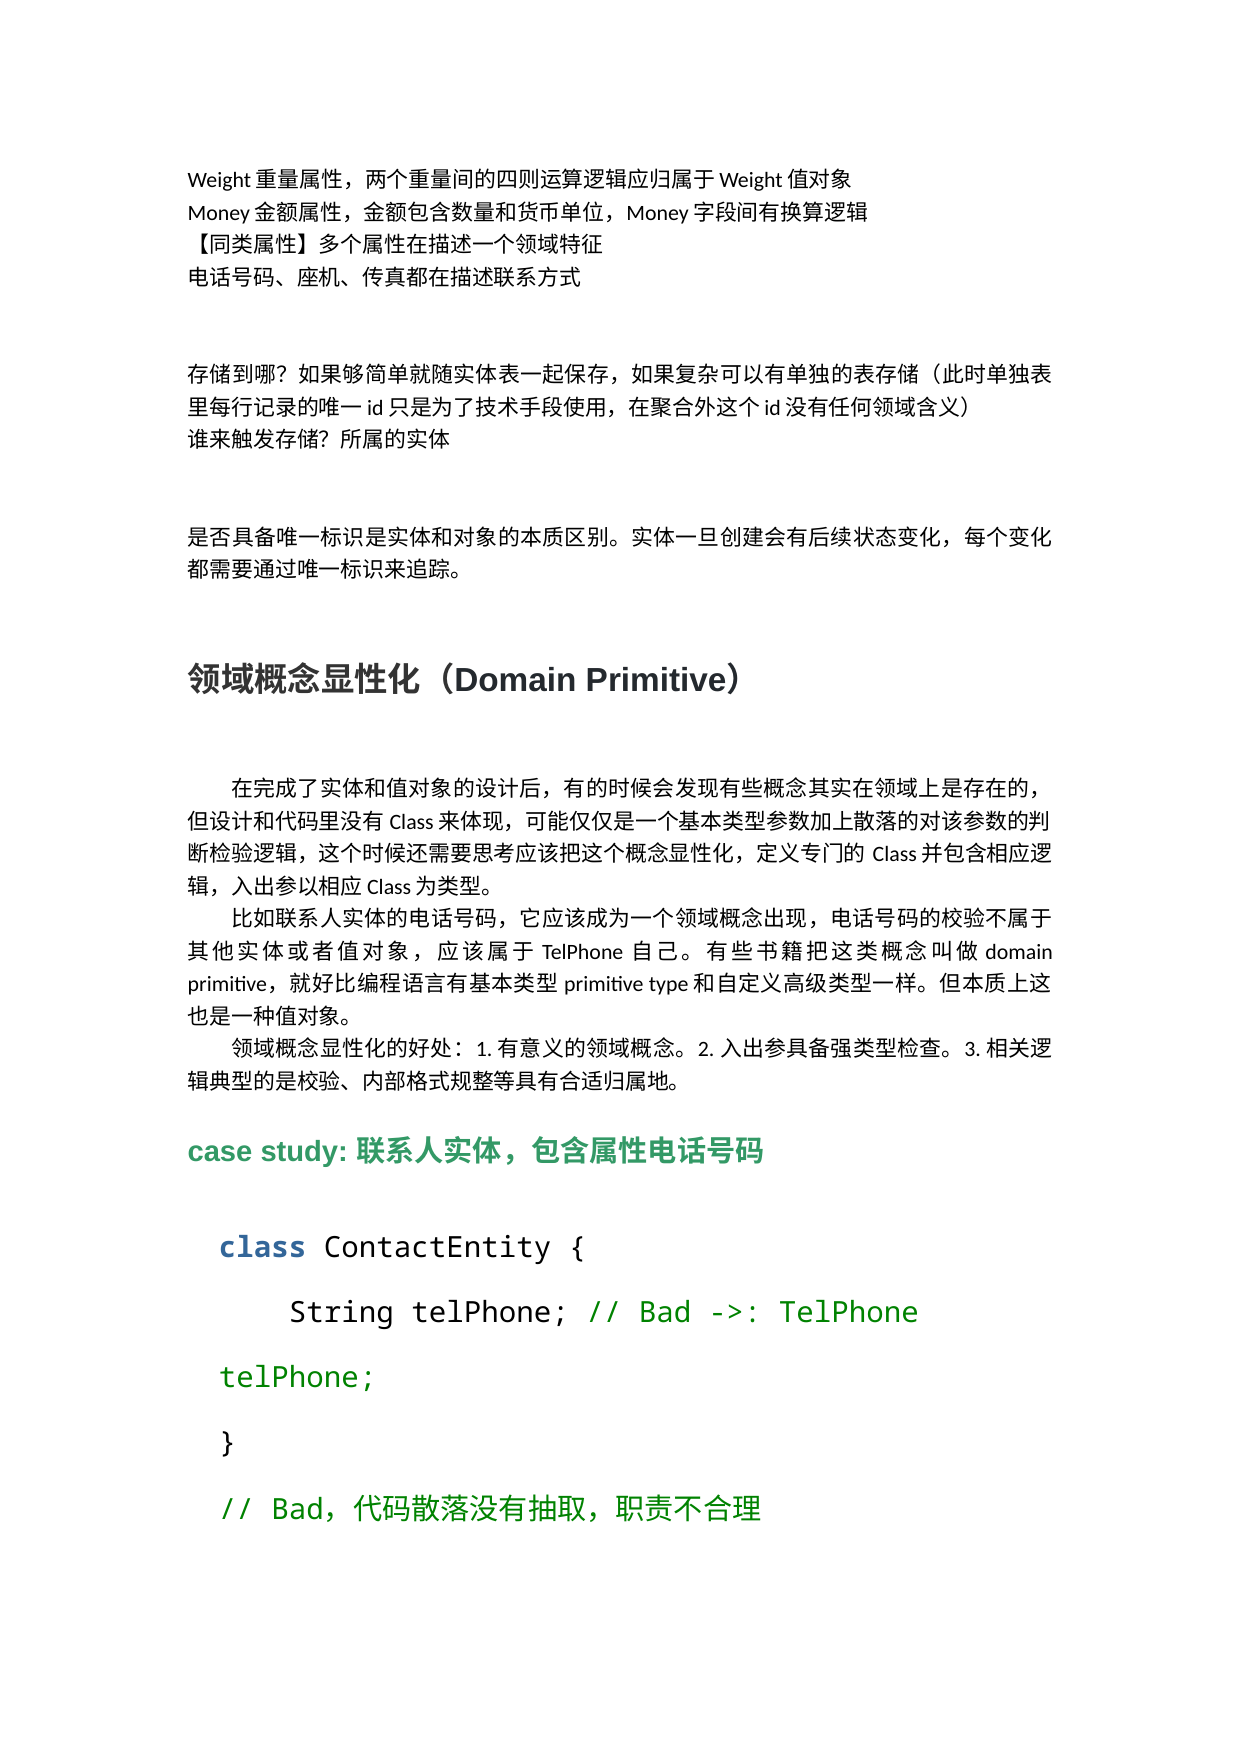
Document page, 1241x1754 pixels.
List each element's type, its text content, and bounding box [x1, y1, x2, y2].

text 在完成了实体和值对象的设计后，有的时候会发现有些概念其实在领域上是存在的，但设计和代码里没有Class来体现，可能仅仅是一个基本类型参数加上散落的对该参数的判断检验逻辑，这个时候还需要思考应该把这个概念显性化，定义专门的Class并包含相应逻辑，入出参以相应Class为类型。 [187, 771, 1053, 901]
text 谁来触发存储？所属的实体 [187, 422, 1053, 454]
text Money金额属性，金额包含数量和货币单位，Money字段间有换算逻辑 [187, 194, 1053, 227]
text case study: 联系人实体，包含属性电话号码 [187, 1117, 1053, 1182]
text 是否具备唯一标识是实体和对象的本质区别。实体一旦创建会有后续状态变化，每个变化都需要通过唯一标识来追踪。 [187, 519, 1053, 584]
text 【同类属性】多个属性在描述一个领域特征 [187, 227, 1053, 259]
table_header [188, 1214, 1084, 1539]
text 比如联系人实体的电话号码，它应该成为一个领域概念出现，电话号码的校验不属于其他实体或者值对象，应该属于TelPhone自己。有些书籍把这类概念叫做domain primitive，就好比编程语言有基本类型primitive type和自定义高级类型一样。但本质上这也是一种值对象。 [187, 901, 1053, 1031]
text 存储到哪？如果够简单就随实体表一起保存，如果复杂可以有单独的表存储（此时单独表里每行记录的唯一id只是为了技术手段使用，在聚合外这个id没有任何领域含义） [187, 357, 1053, 422]
subtitle 领域概念显性化（Domain Primitive） [187, 644, 1053, 709]
text 电话号码、座机、传真都在描述联系方式 [187, 259, 1053, 292]
text Weight重量属性，两个重量间的四则运算逻辑应归属于Weight值对象 [187, 162, 1053, 194]
text 领域概念显性化的好处：1. 有意义的领域概念。2. 入出参具备强类型检查。3. 相关逻辑典型的是校验、内部格式规整等具有合适归属地。 [187, 1031, 1053, 1096]
